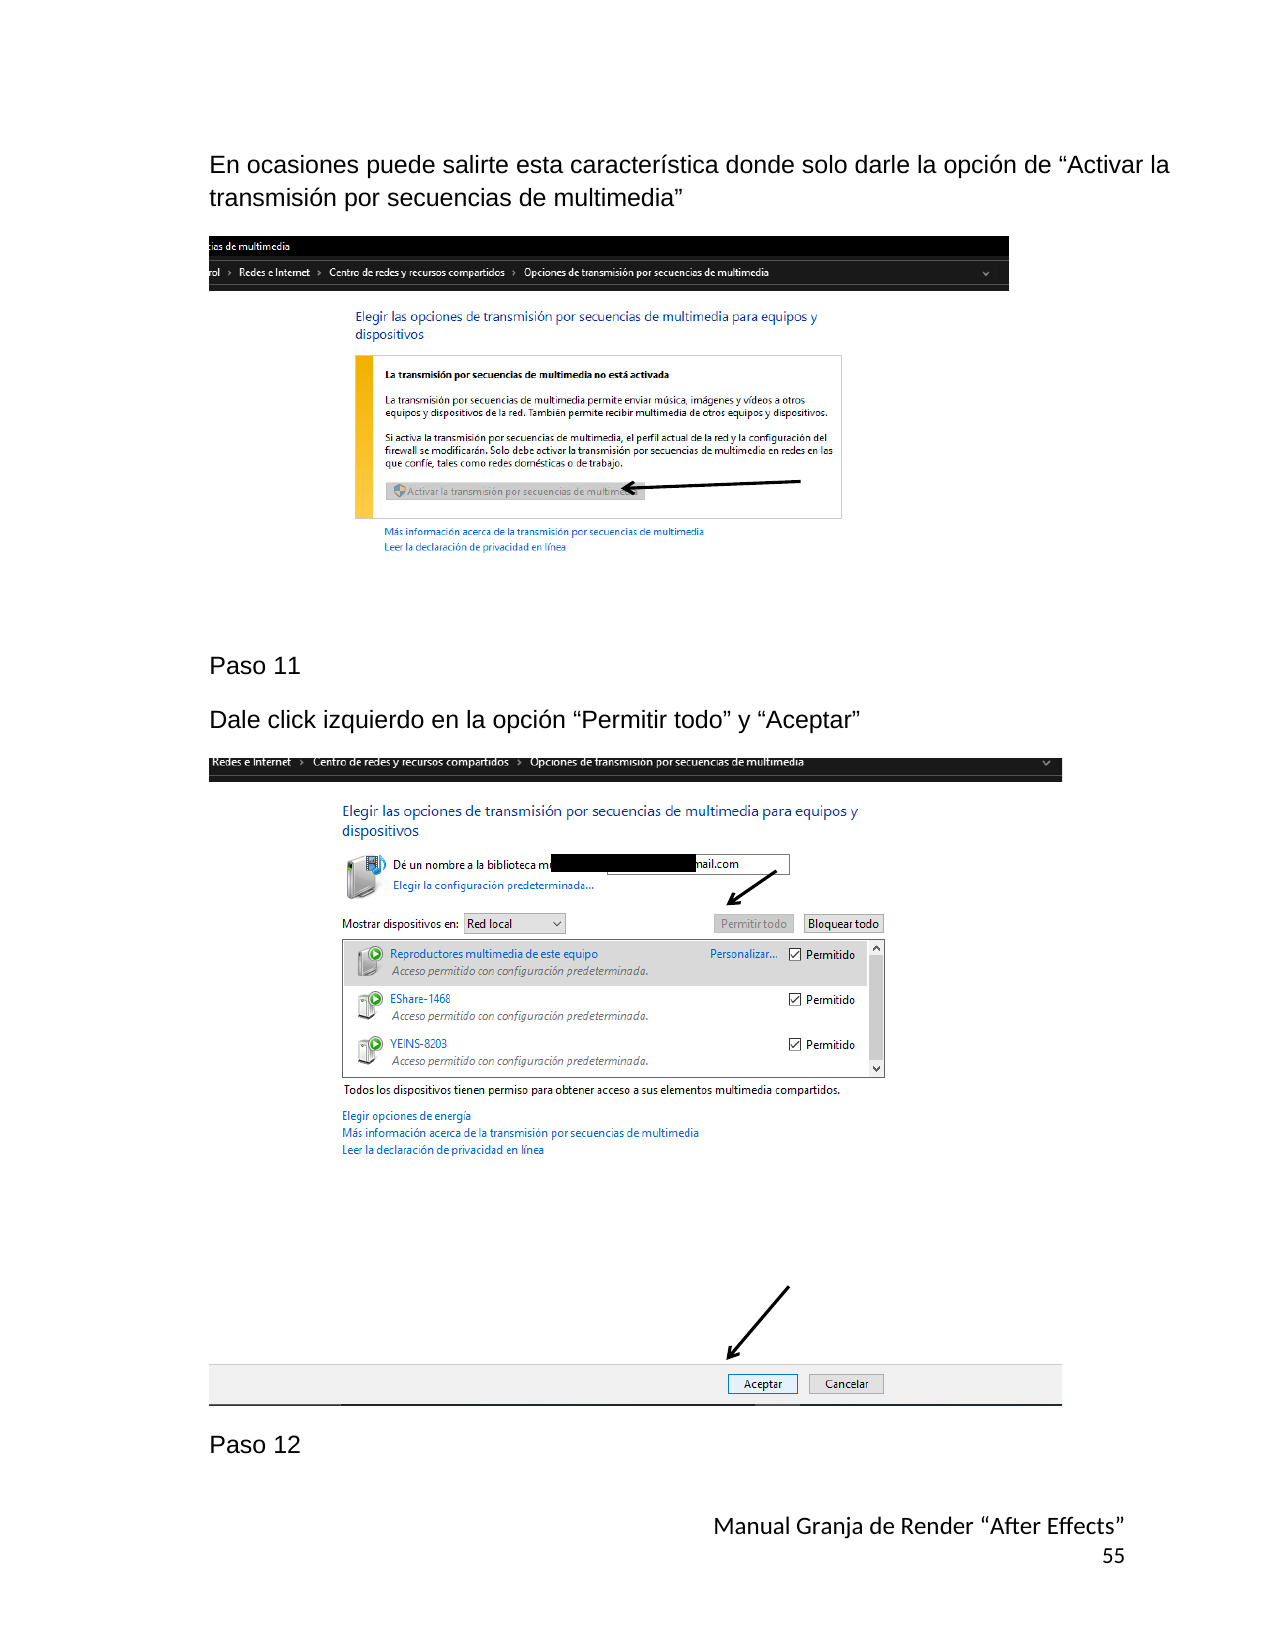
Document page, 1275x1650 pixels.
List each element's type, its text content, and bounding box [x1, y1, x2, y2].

text En ocasiones puede salirte esta característica donde solo darle la opción de “Activar la transmisión por secuencias de multimedia” [209, 150, 1198, 212]
text Dale click izquierdo en la opción “Permitir todo” y “Aceptar” [209, 705, 1198, 733]
picture [209, 236, 1009, 626]
picture [209, 758, 1063, 1406]
text Paso 12 [209, 1430, 1198, 1459]
text Paso 11 [209, 651, 1198, 679]
